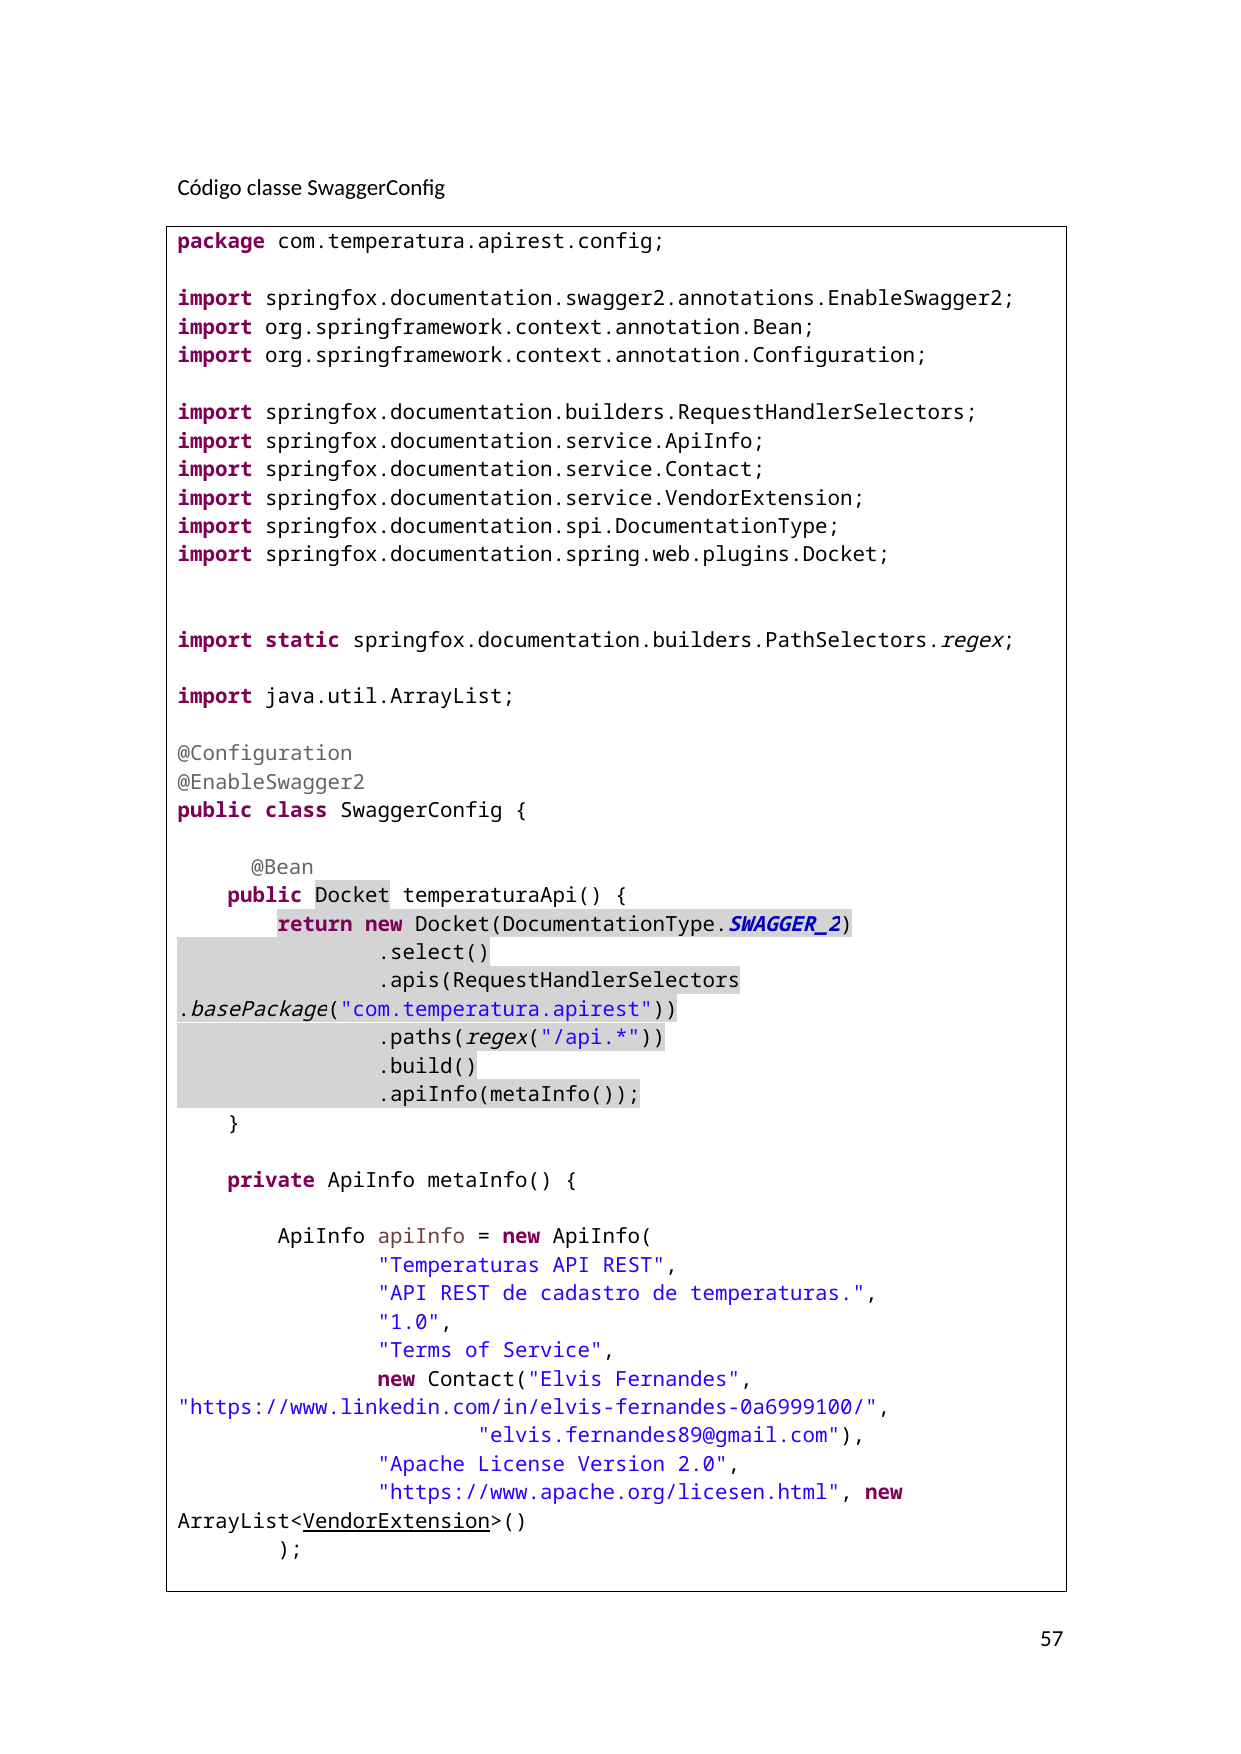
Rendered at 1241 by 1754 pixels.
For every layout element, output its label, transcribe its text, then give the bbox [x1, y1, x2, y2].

text Código classe SwaggerConfig [177, 173, 1063, 201]
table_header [167, 227, 1066, 1591]
